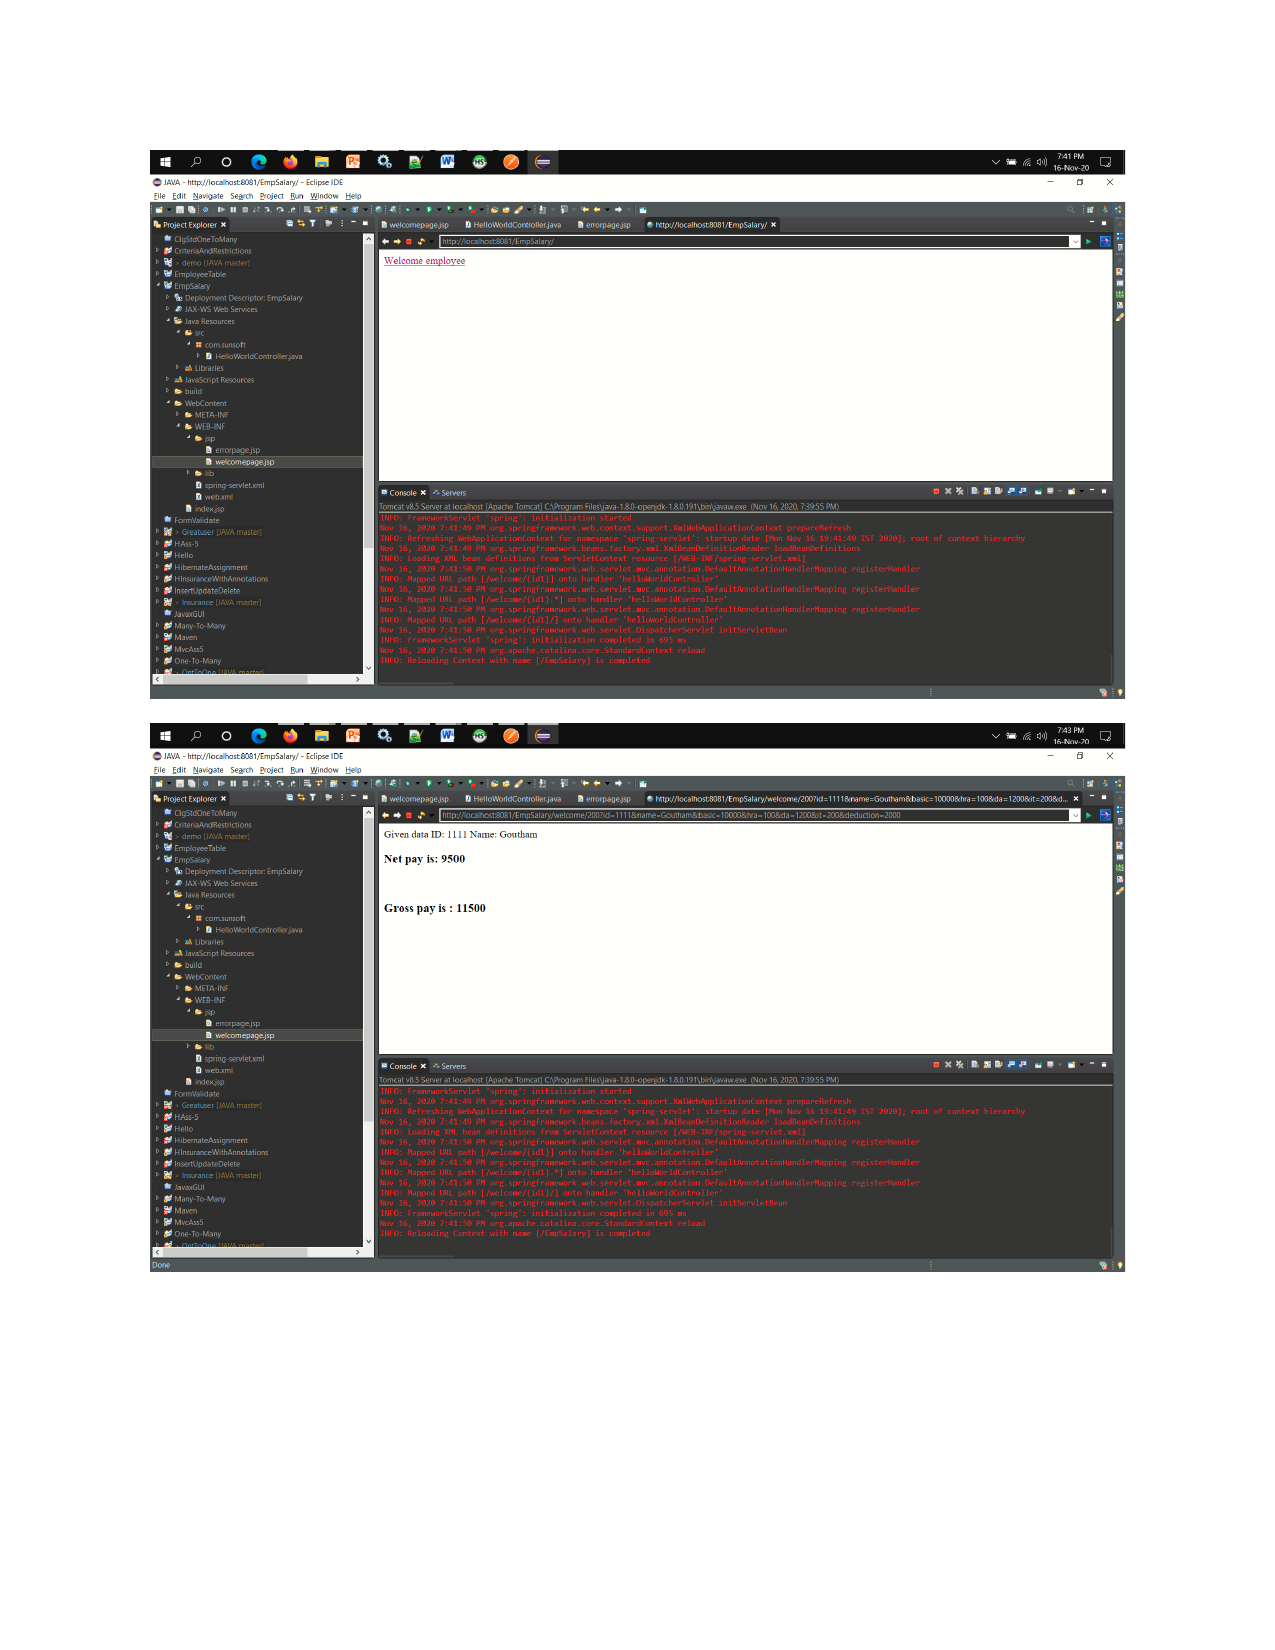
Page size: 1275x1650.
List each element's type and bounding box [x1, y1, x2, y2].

picture [150, 150, 1125, 699]
picture [150, 723, 1125, 1272]
